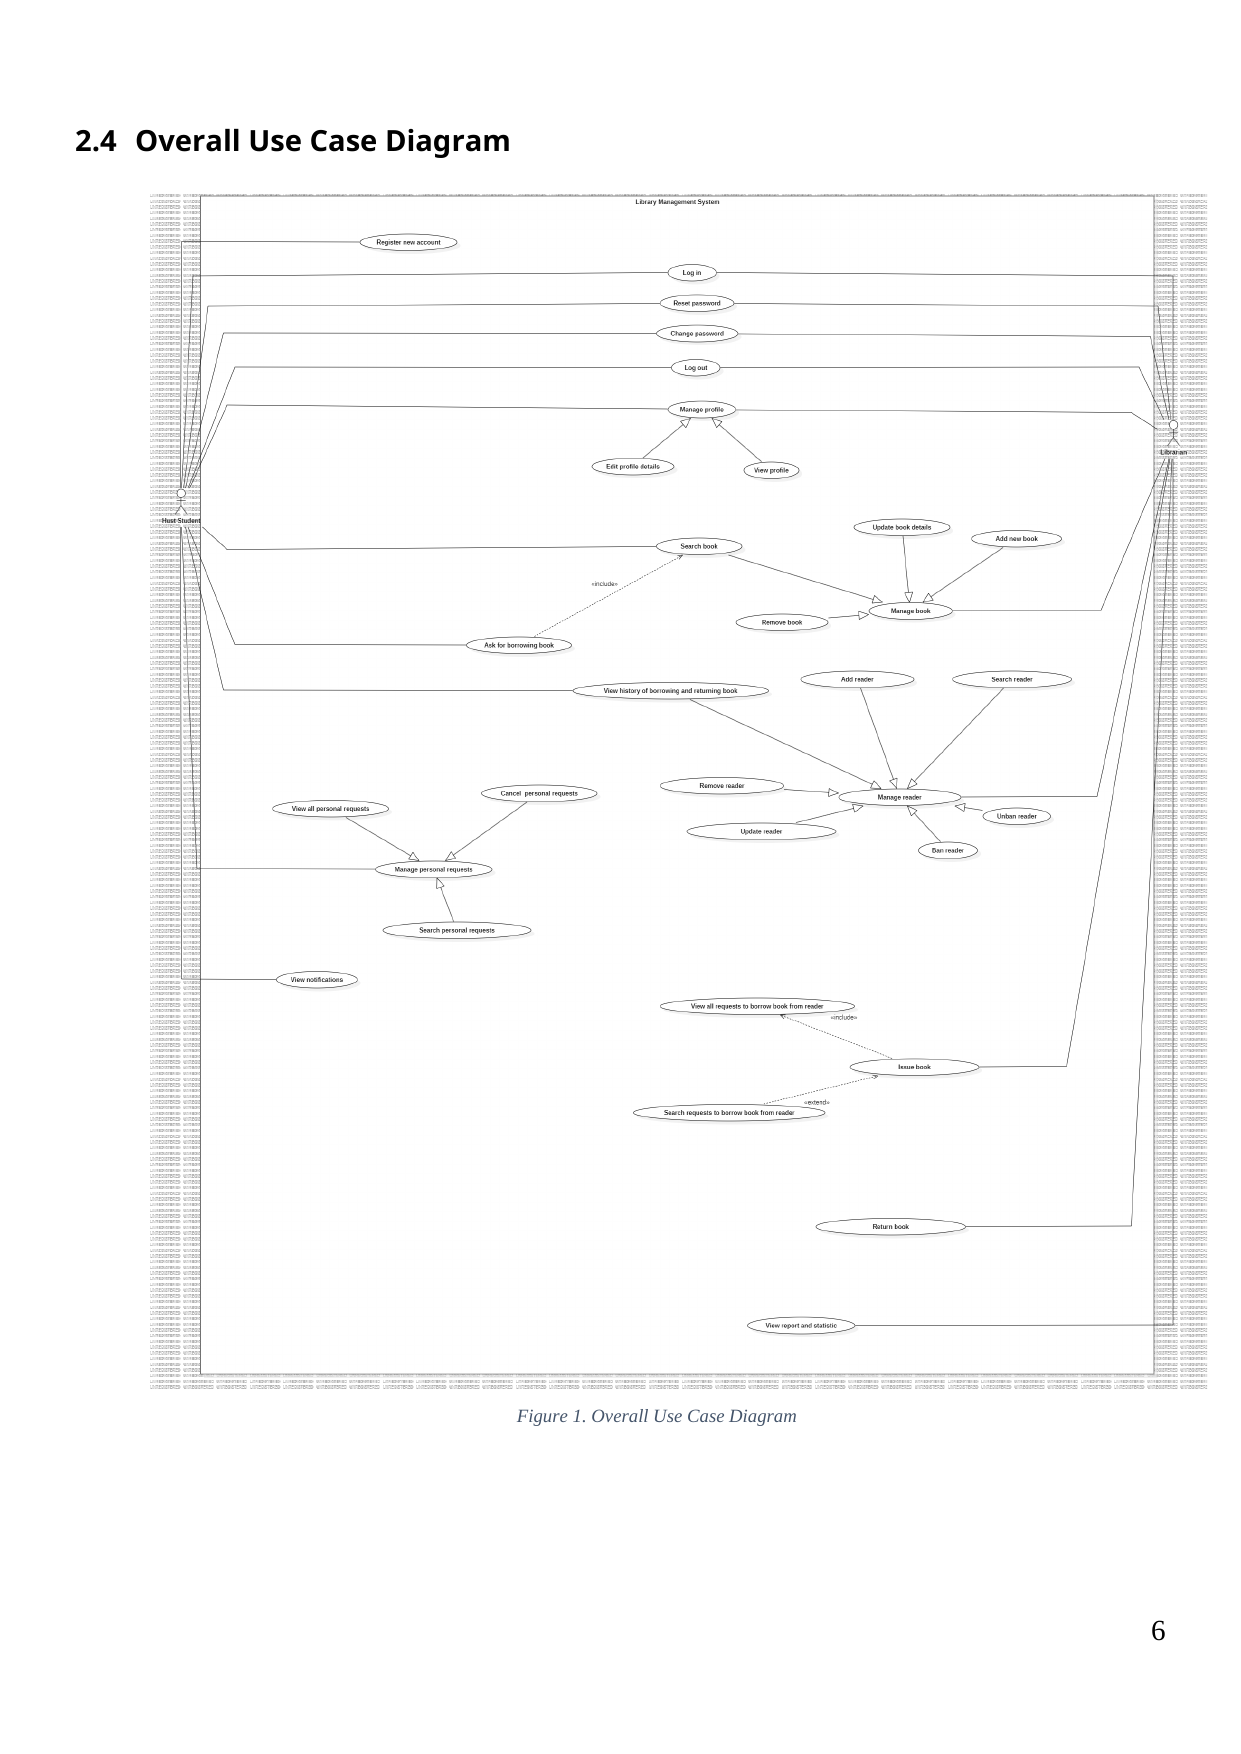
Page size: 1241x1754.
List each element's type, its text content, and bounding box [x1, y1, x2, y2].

subtitle Overall Use Case Diagram [75, 120, 1165, 159]
picture [150, 191, 1208, 1393]
